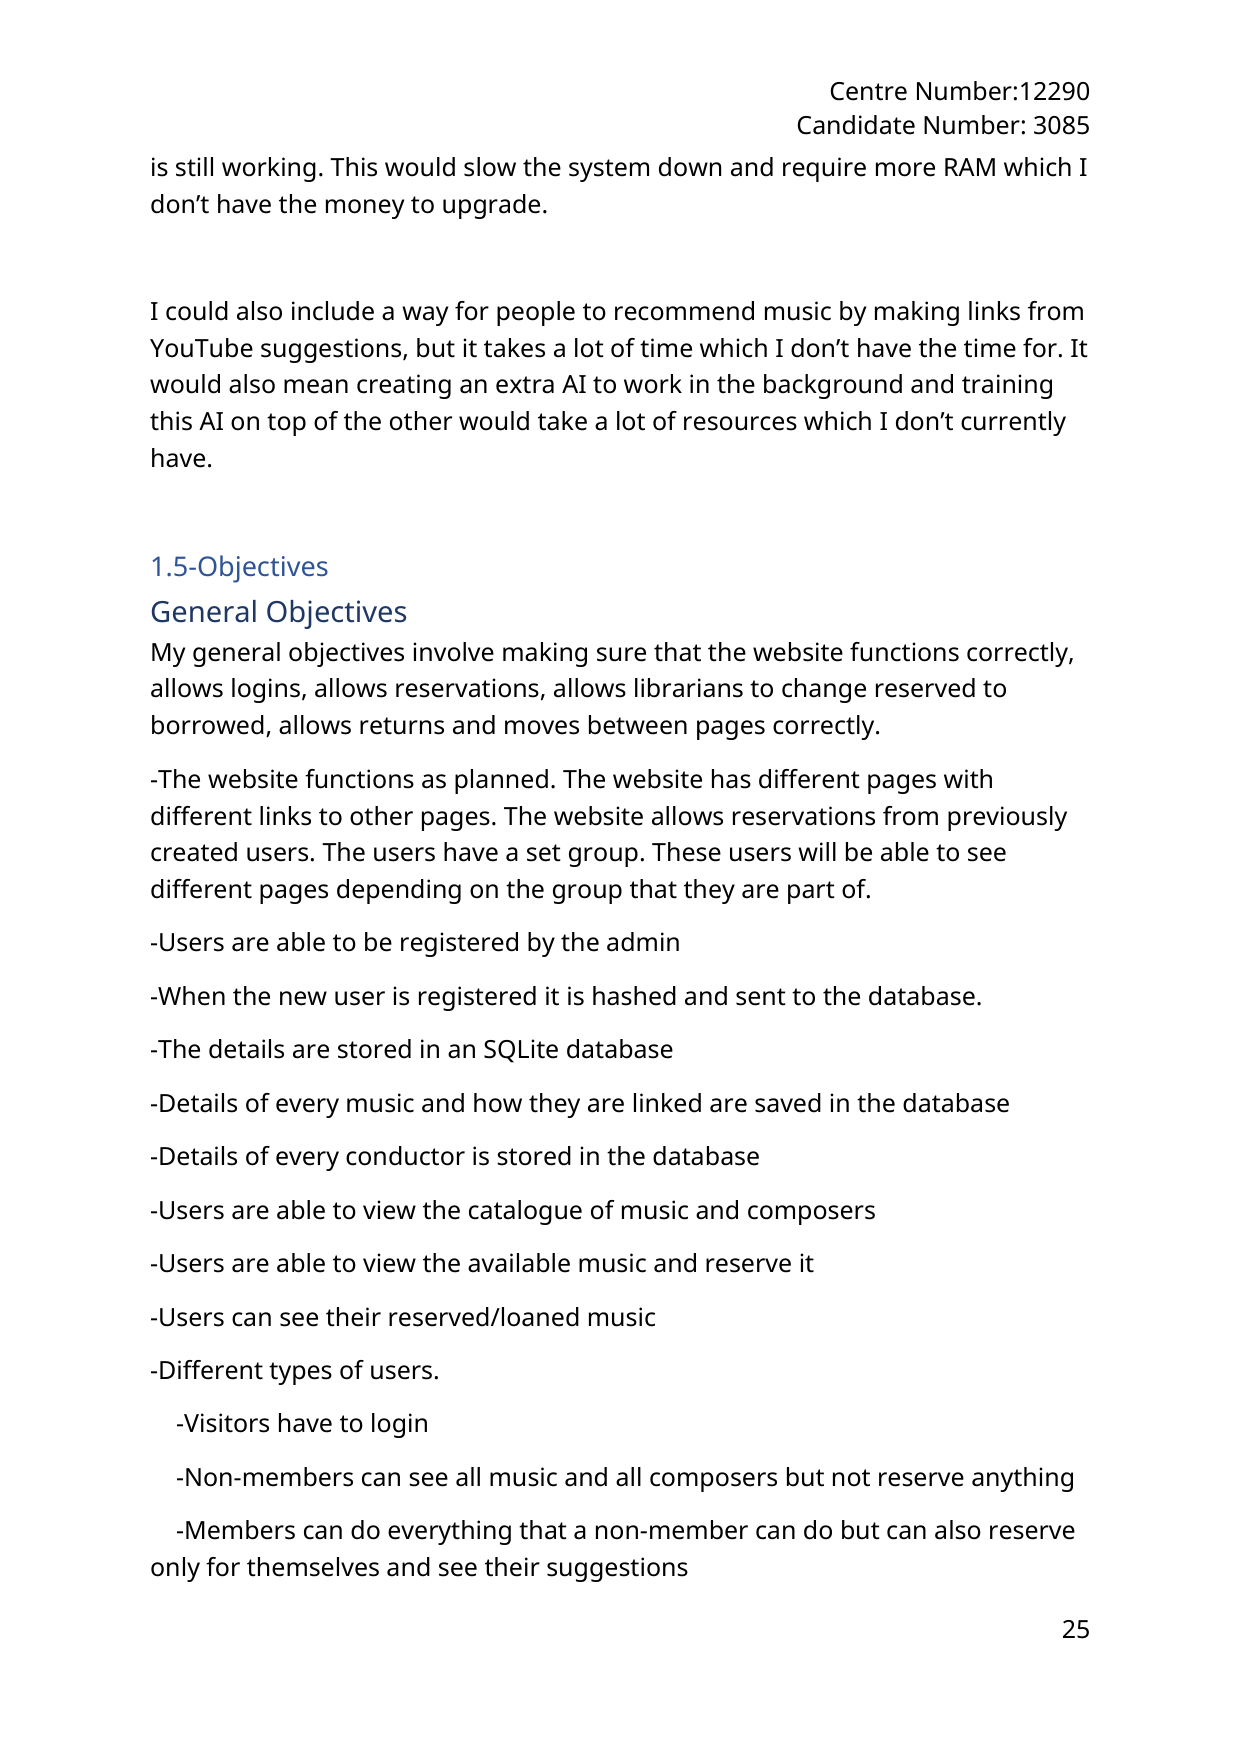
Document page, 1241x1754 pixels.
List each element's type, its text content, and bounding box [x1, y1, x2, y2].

text -Users can see their reserved/loaned music [150, 1299, 1090, 1333]
text -Visitors have to login [150, 1406, 1090, 1440]
text -Non-members can see all music and all composers but not reserve anything [150, 1459, 1090, 1493]
text -Details of every music and how they are linked are saved in the database [150, 1085, 1090, 1119]
text -The details are stored in an SQLite database [150, 1032, 1090, 1066]
text -The website functions as planned. The website has different pages with different links to other pages. The website allows reservations from previously created users. The users have a set group. These users will be able to see different pages depending on the group that they are part of. [150, 761, 1090, 906]
subtitle General Objectives [150, 592, 1090, 631]
text I could also include a way for people to recommend music by making links from YouTube suggestions, but it takes a lot of time which I don’t have the time for. It would also mean creating an extra AI to work in the background and training this AI on top of the other would take a lot of resources which I don’t currently have. [150, 294, 1090, 475]
text My general objectives involve making sure that the website functions correctly, allows logins, allows reservations, allows librarians to change reserved to borrowed, allows returns and moves between pages correctly. [150, 634, 1090, 742]
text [150, 150, 1090, 221]
text -Different types of users. [150, 1353, 1090, 1387]
text -Details of every conductor is stored in the database [150, 1139, 1090, 1173]
subtitle 1.5-Objectives [150, 548, 1090, 584]
text -Users are able to be registered by the admin [150, 925, 1090, 959]
text -Members can do everything that a non-member can do but can also reserve only for themselves and see their suggestions [150, 1513, 1090, 1584]
text -Users are able to view the catalogue of music and composers [150, 1192, 1090, 1226]
text -When the new user is registered it is hashed and sent to the database. [150, 978, 1090, 1013]
text -Users are able to view the available music and reserve it [150, 1246, 1090, 1280]
